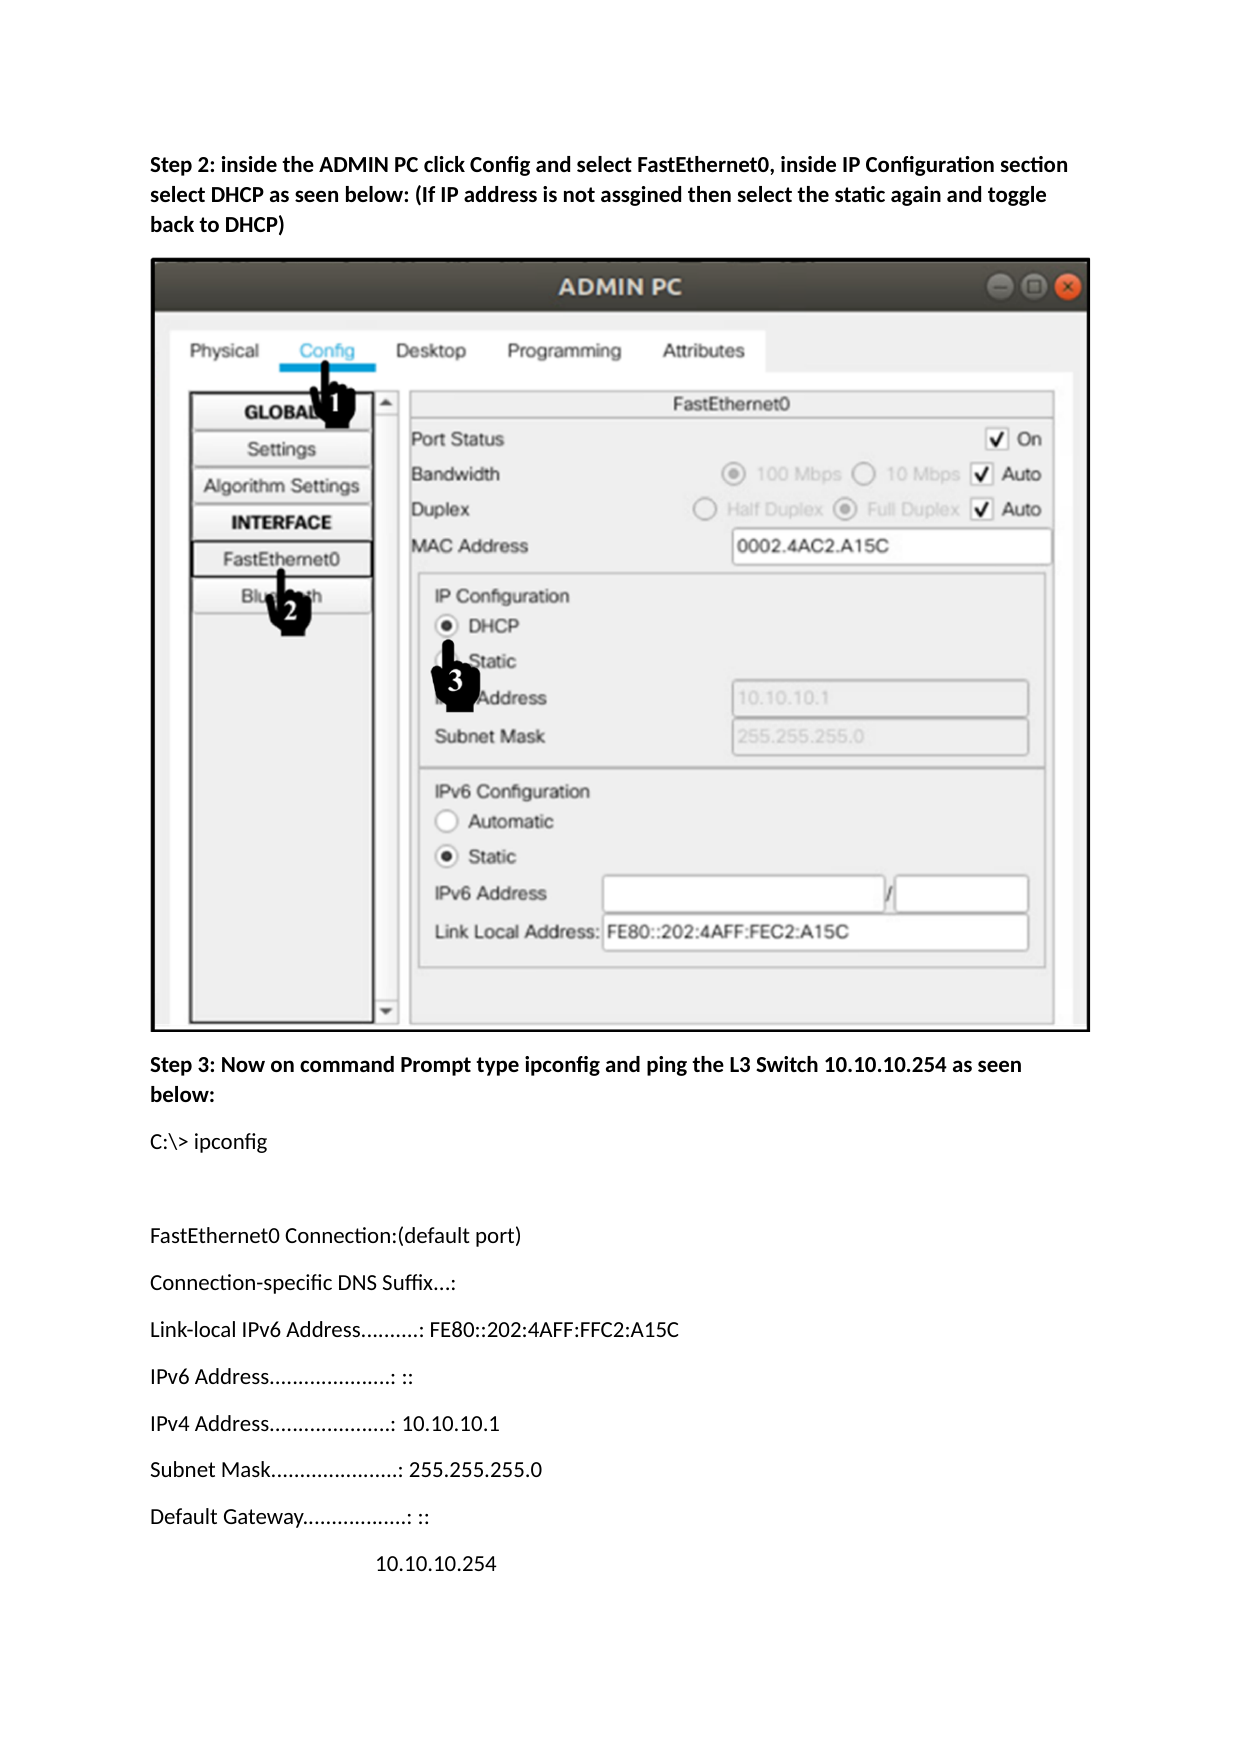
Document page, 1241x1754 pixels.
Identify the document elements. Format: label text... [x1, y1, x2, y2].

text FastEthernet0 Connection:(default port) [150, 1221, 1090, 1249]
text Link-local IPv6 Address..........: FE80::202:4AFF:FFC2:A15C [150, 1315, 1090, 1343]
text Connection-specific DNS Suffix...: [150, 1268, 1090, 1296]
text Subnet Mask......................: 255.255.255.0 [150, 1456, 1090, 1484]
text C:\> ipconfig [150, 1127, 1090, 1156]
text Step 3: Now on command Prompt type ipconfig and ping the L3 Switch 10.10.10.254 as seen below: [150, 1050, 1090, 1109]
text IPv4 Address.....................: 10.10.10.1 [150, 1409, 1090, 1437]
text Default Gateway..................: :: [150, 1502, 1090, 1531]
text Step 2: inside the ADMIN PC click Config and select FastEthernet0, inside IP Configuration section select DHCP as seen below: (If IP address is not assgined then select the static again and toggle back to DHCP) [150, 150, 1090, 238]
text IPv6 Address.....................: :: [150, 1362, 1090, 1390]
picture [150, 257, 1091, 1032]
text 10.10.10.254 [150, 1549, 1090, 1577]
